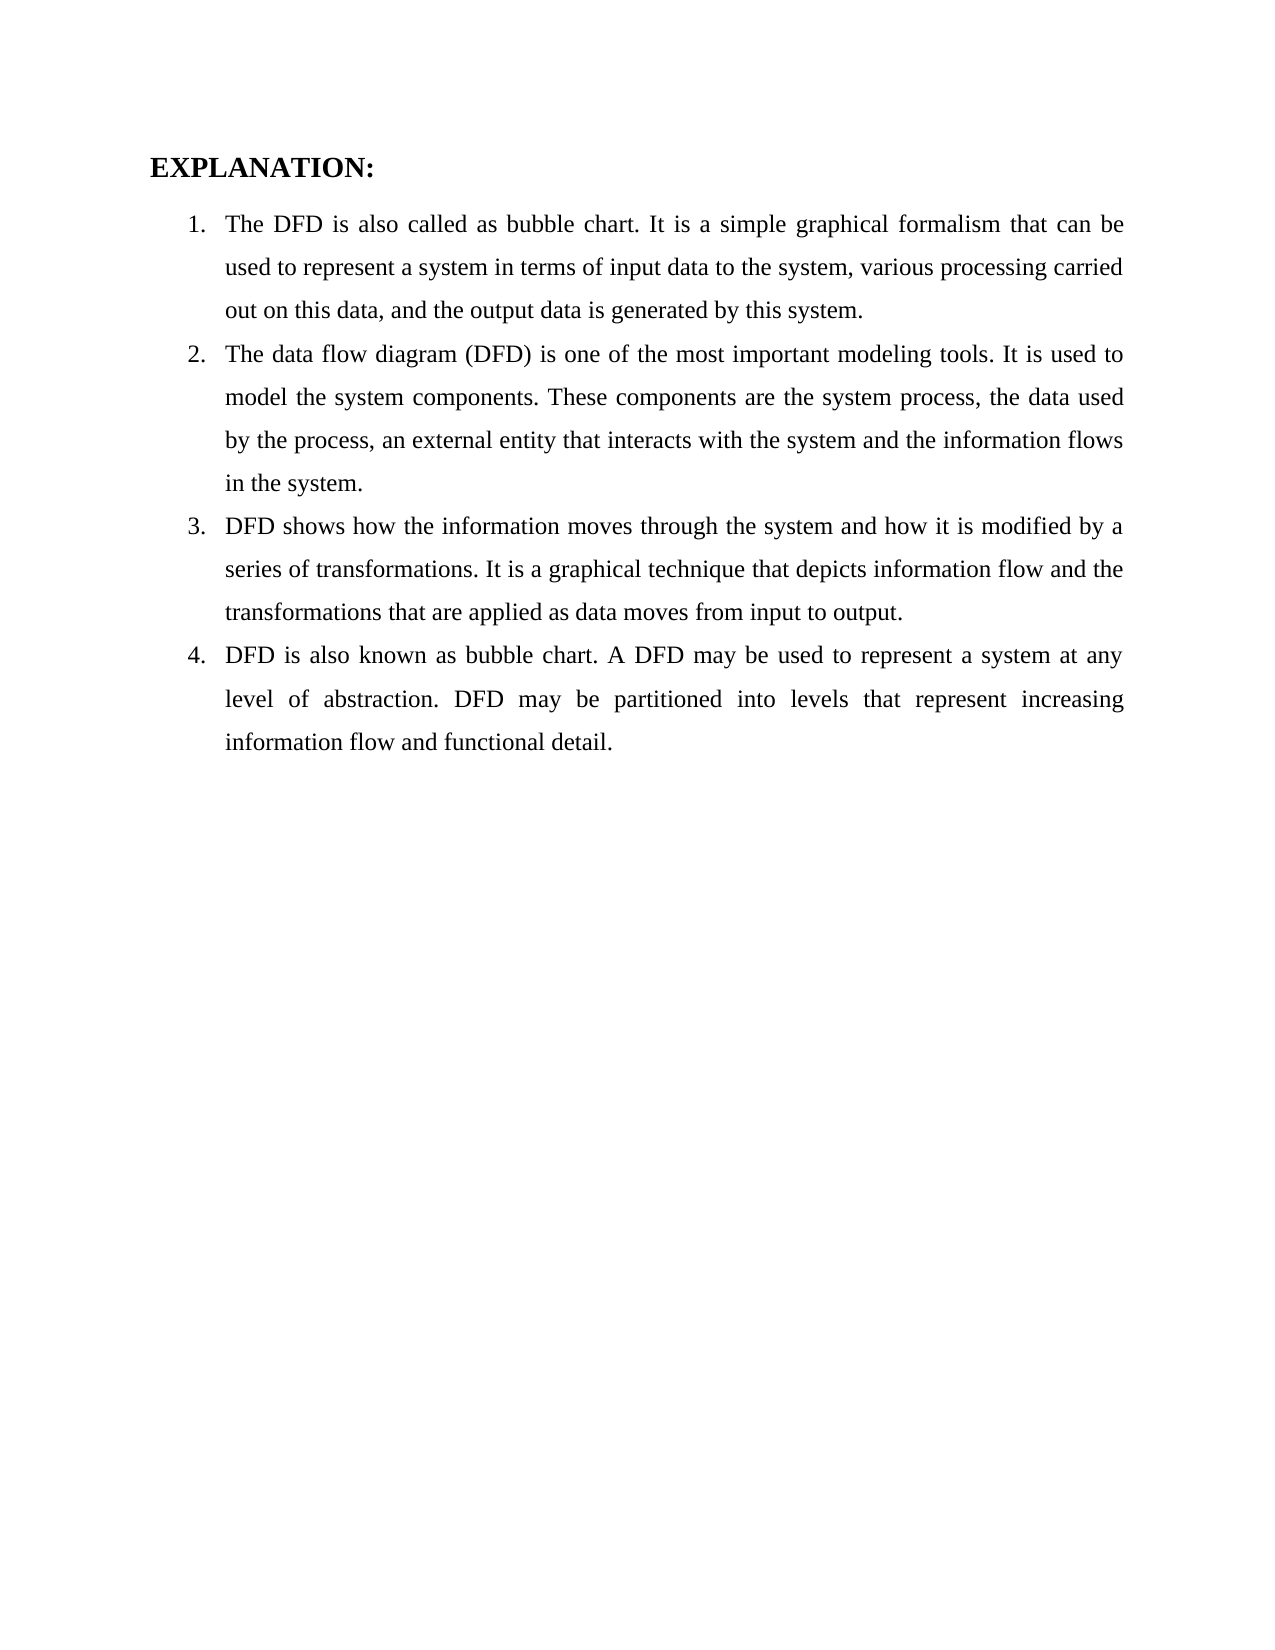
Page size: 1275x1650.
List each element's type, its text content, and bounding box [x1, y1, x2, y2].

list DFD is also known as bubble chart. A DFD may be used to represent a system at any level of abstraction. DFD may be partitioned into levels that represent increasing information flow and functional detail. [187, 641, 1125, 756]
list The data flow diagram (DFD) is one of the most important modeling tools. It is used to model the system components. These components are the system process, the data used by the process, an external entity that interacts with the system and the information flows in the system. [187, 339, 1125, 497]
list DFD shows how the information moves through the system and how it is modified by a series of transformations. It is a graphical technique that depicts information flow and the transformations that are applied as data moves from input to output. [187, 511, 1125, 626]
text EXPLANATION: [150, 150, 1125, 183]
list The DFD is also called as bubble chart. It is a simple graphical formalism that can be used to represent a system in terms of input data to the system, various processing carried out on this data, and the output data is generated by this system. [187, 209, 1125, 324]
